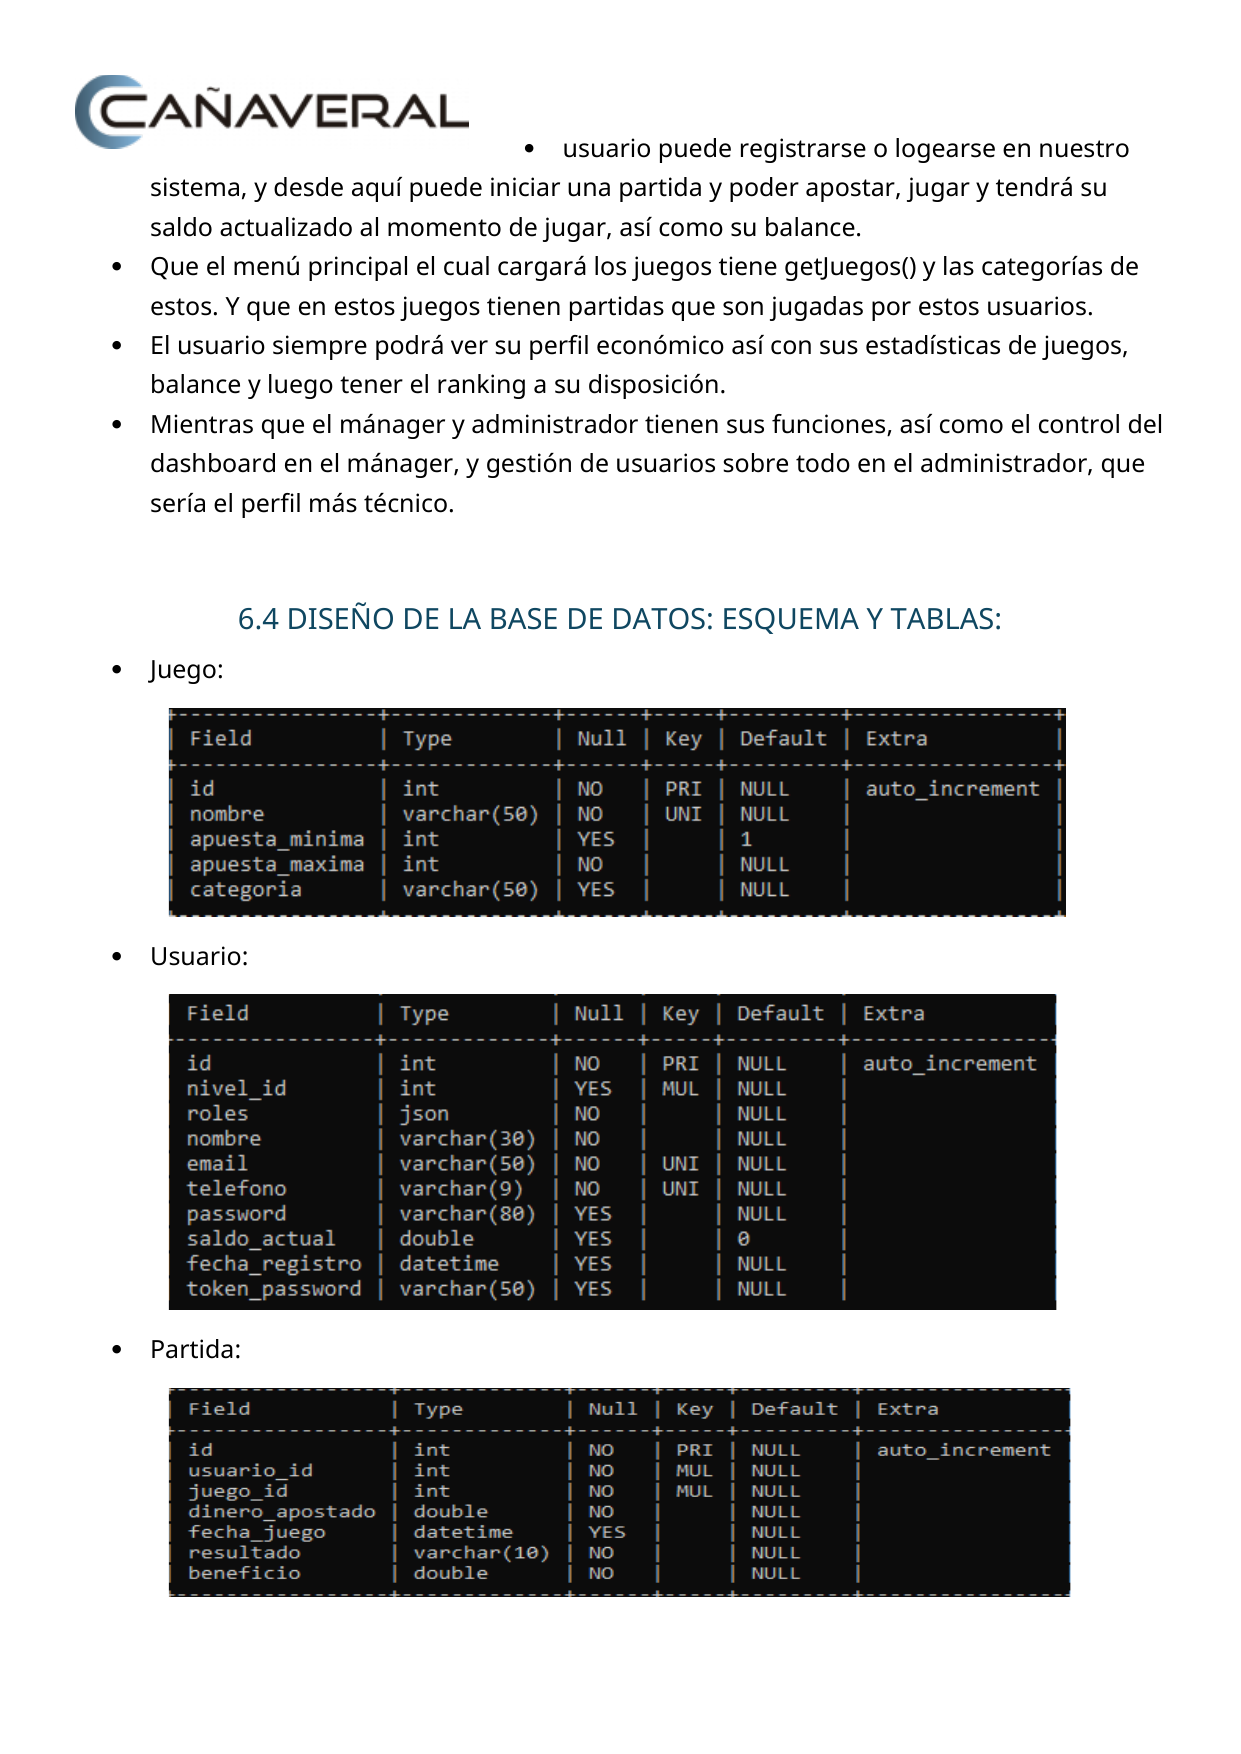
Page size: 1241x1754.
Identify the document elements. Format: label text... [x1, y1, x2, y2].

subtitle 6.4 DISEÑO DE LA BASE DE DATOS: ESQUEMA Y TABLAS: [75, 598, 1165, 638]
list Partida: [112, 1332, 1165, 1366]
list Juego: [112, 652, 1165, 686]
list Mientras que el mánager y administrador tienen sus funciones, así como el control del dashboard en el mánager, y gestión de usuarios sobre todo en el administrador, que sería el perfil más técnico. [112, 407, 1165, 520]
list Que el menú principal el cual cargará los juegos tiene getJuegos() y las categorías de estos. Y que en estos juegos tienen partidas que son jugadas por estos usuarios. [112, 249, 1165, 322]
list Usuario: [112, 938, 1165, 972]
list El usuario siempre podrá ver su perfil económico así con sus estadísticas de juegos, balance y luego tener el ranking a su disposición. [112, 328, 1165, 401]
list usuario puede registrarse o logearse en nuestro sistema, y desde aquí puede iniciar una partida y poder apostar, jugar y tendrá su saldo actualizado al momento de jugar, así como su balance. [112, 130, 1165, 243]
